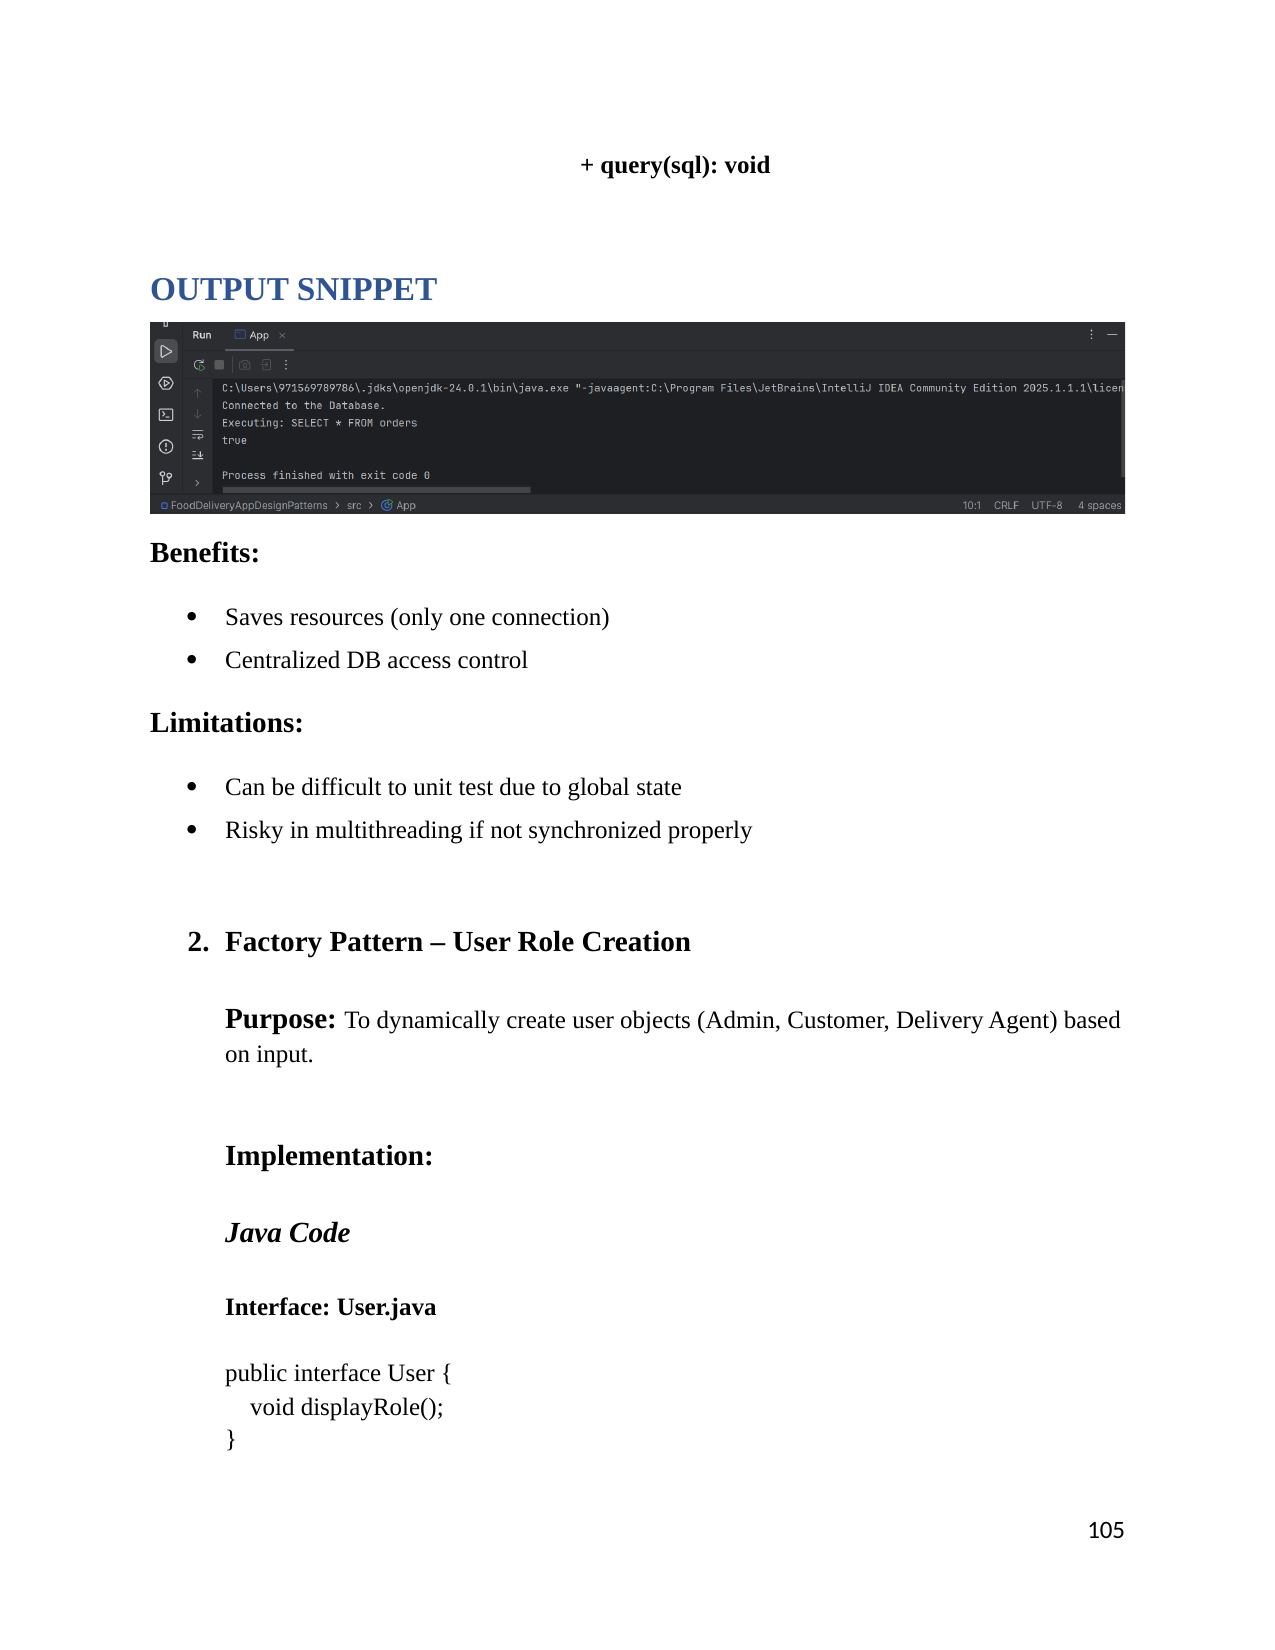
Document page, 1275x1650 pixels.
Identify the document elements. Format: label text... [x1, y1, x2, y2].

list Factory Pattern – User Role Creation [187, 924, 1125, 958]
list Centralized DB access control [187, 645, 1125, 674]
list Implementation: [225, 1138, 1125, 1172]
list Java Code [225, 1215, 1125, 1249]
list Risky in multithreading if not synchronized properly [187, 815, 1125, 844]
text Benefits: [150, 535, 1125, 568]
list Purpose: To dynamically create user objects (Admin, Customer, Delivery Agent) based on input. [225, 1001, 1125, 1068]
subtitle OUTPUT SNIPPET [150, 269, 1125, 308]
list Can be difficult to unit test due to global state [187, 772, 1125, 801]
list Saves resources (only one connection) [187, 602, 1125, 631]
picture [150, 322, 1125, 514]
list public interface User { void displayRole(); } [225, 1358, 1125, 1453]
text Limitations: [150, 705, 1125, 738]
list + query(sql): void [225, 150, 1125, 179]
list Interface: User.java [225, 1292, 1125, 1321]
